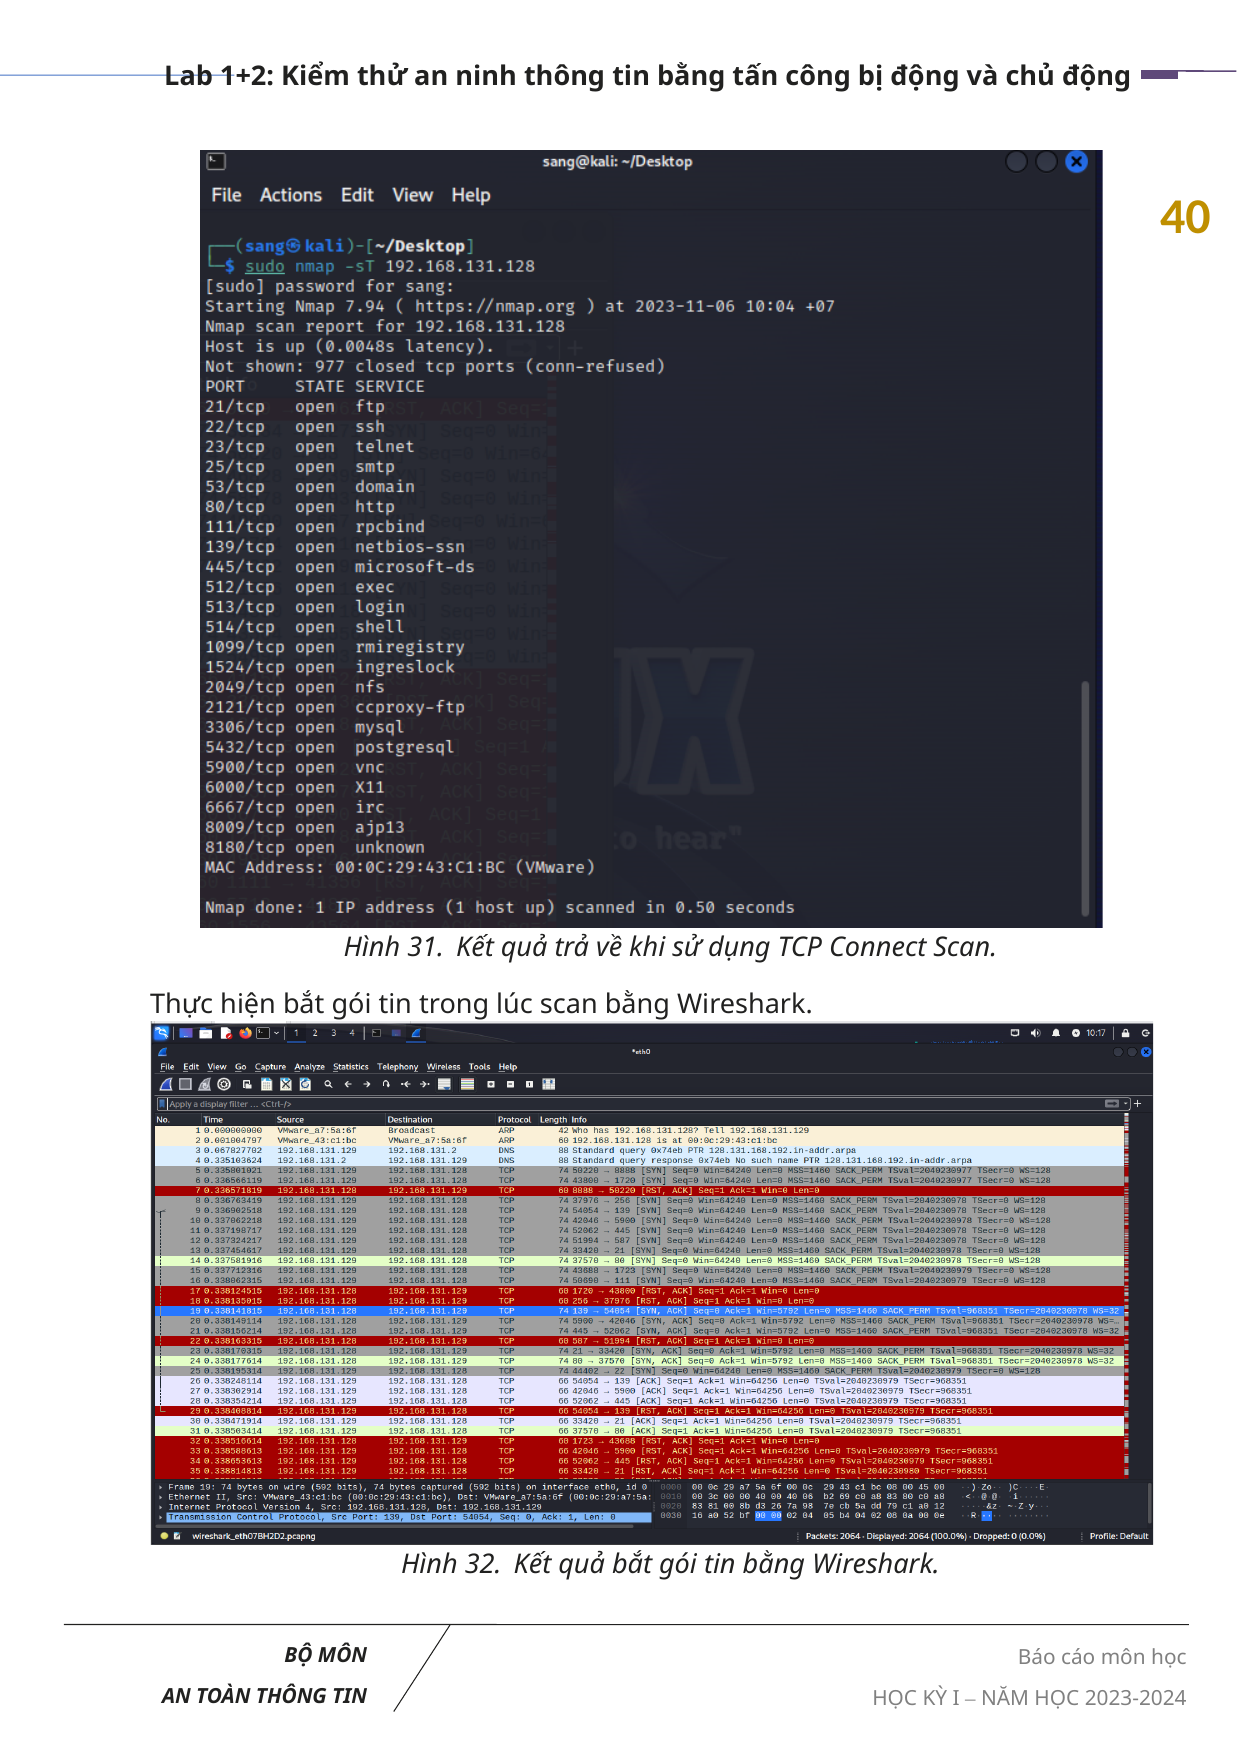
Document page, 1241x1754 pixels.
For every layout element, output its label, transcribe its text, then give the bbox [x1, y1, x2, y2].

text Kết quả bắt gói tin bằng Wireshark. [187, 1545, 1153, 1582]
text Thực hiện bắt gói tin trong lúc scan bằng Wireshark. [150, 984, 1153, 1021]
picture [200, 150, 1103, 928]
picture [150, 1021, 1154, 1545]
text Kết quả trả về khi sử dụng TCP Connect Scan. [187, 928, 1153, 964]
